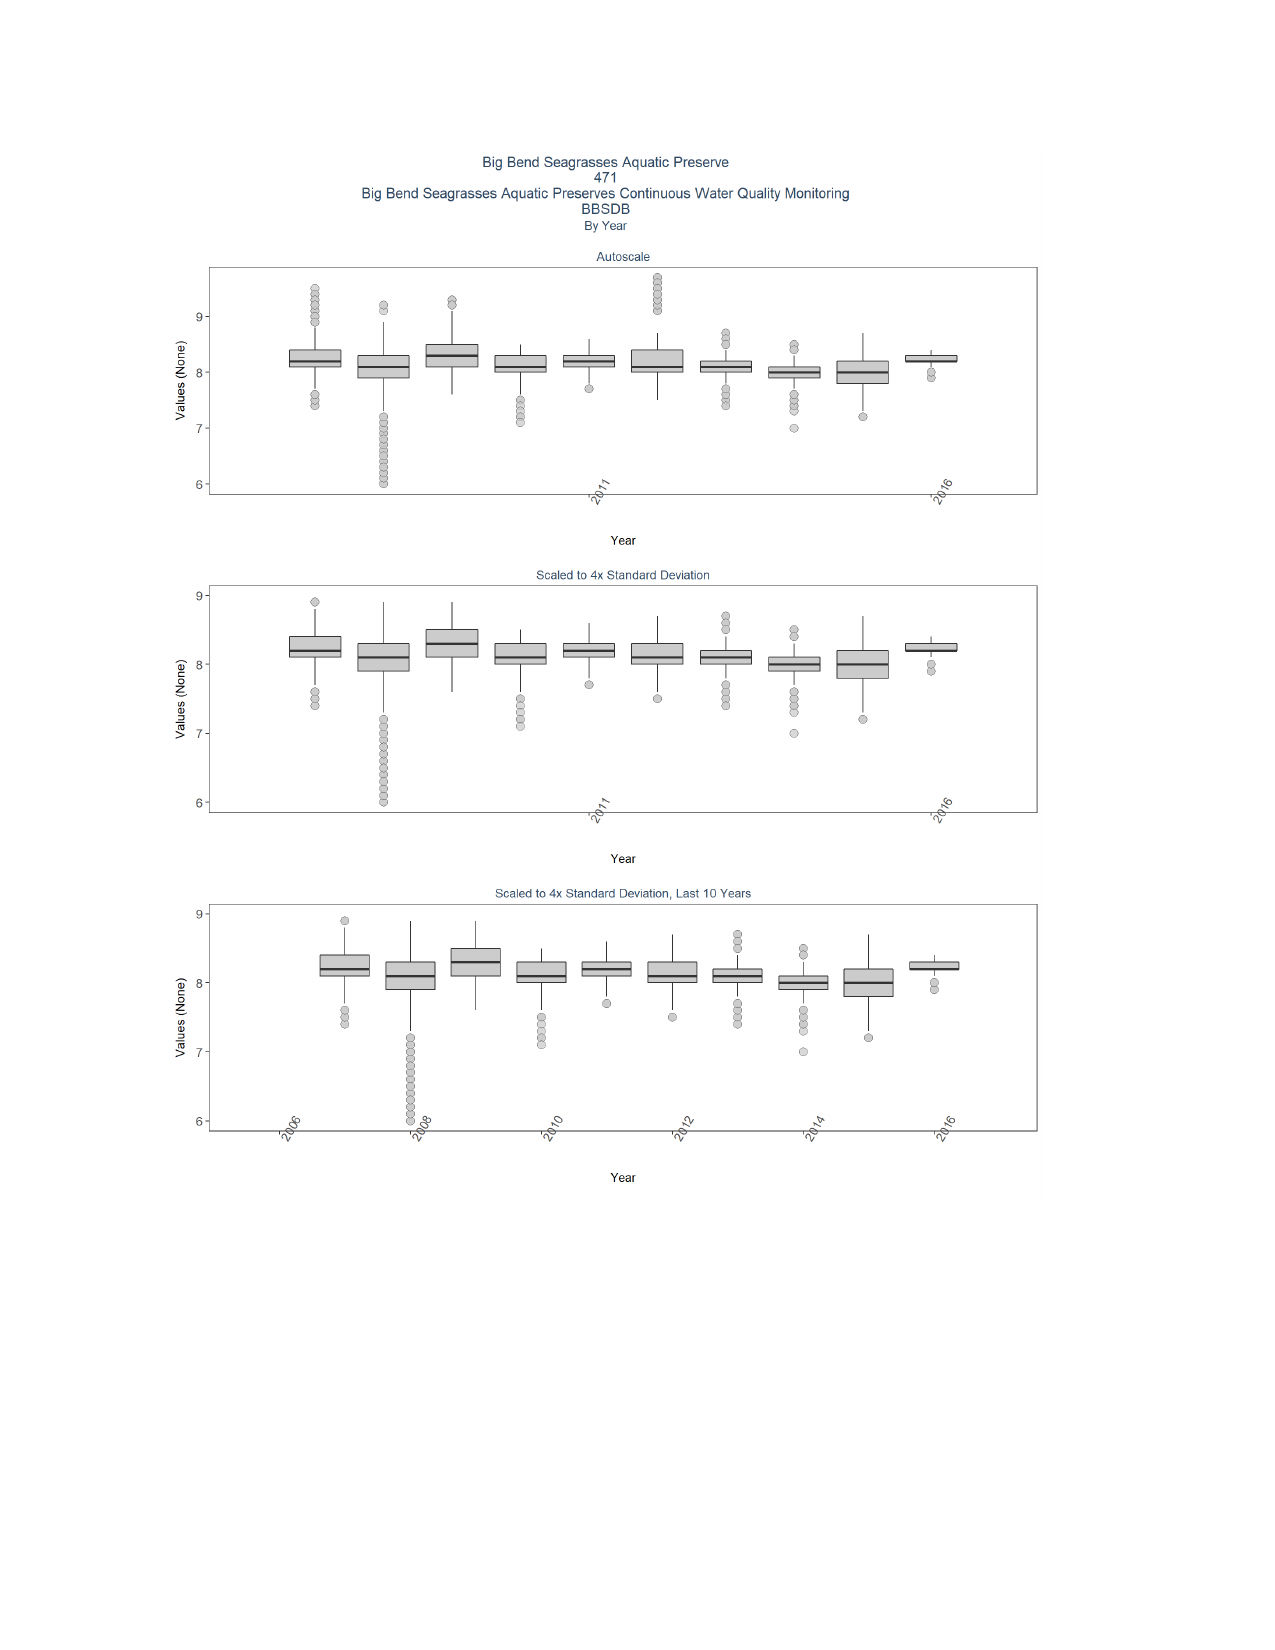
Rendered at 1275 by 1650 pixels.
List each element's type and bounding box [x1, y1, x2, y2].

picture [168, 150, 1044, 1200]
